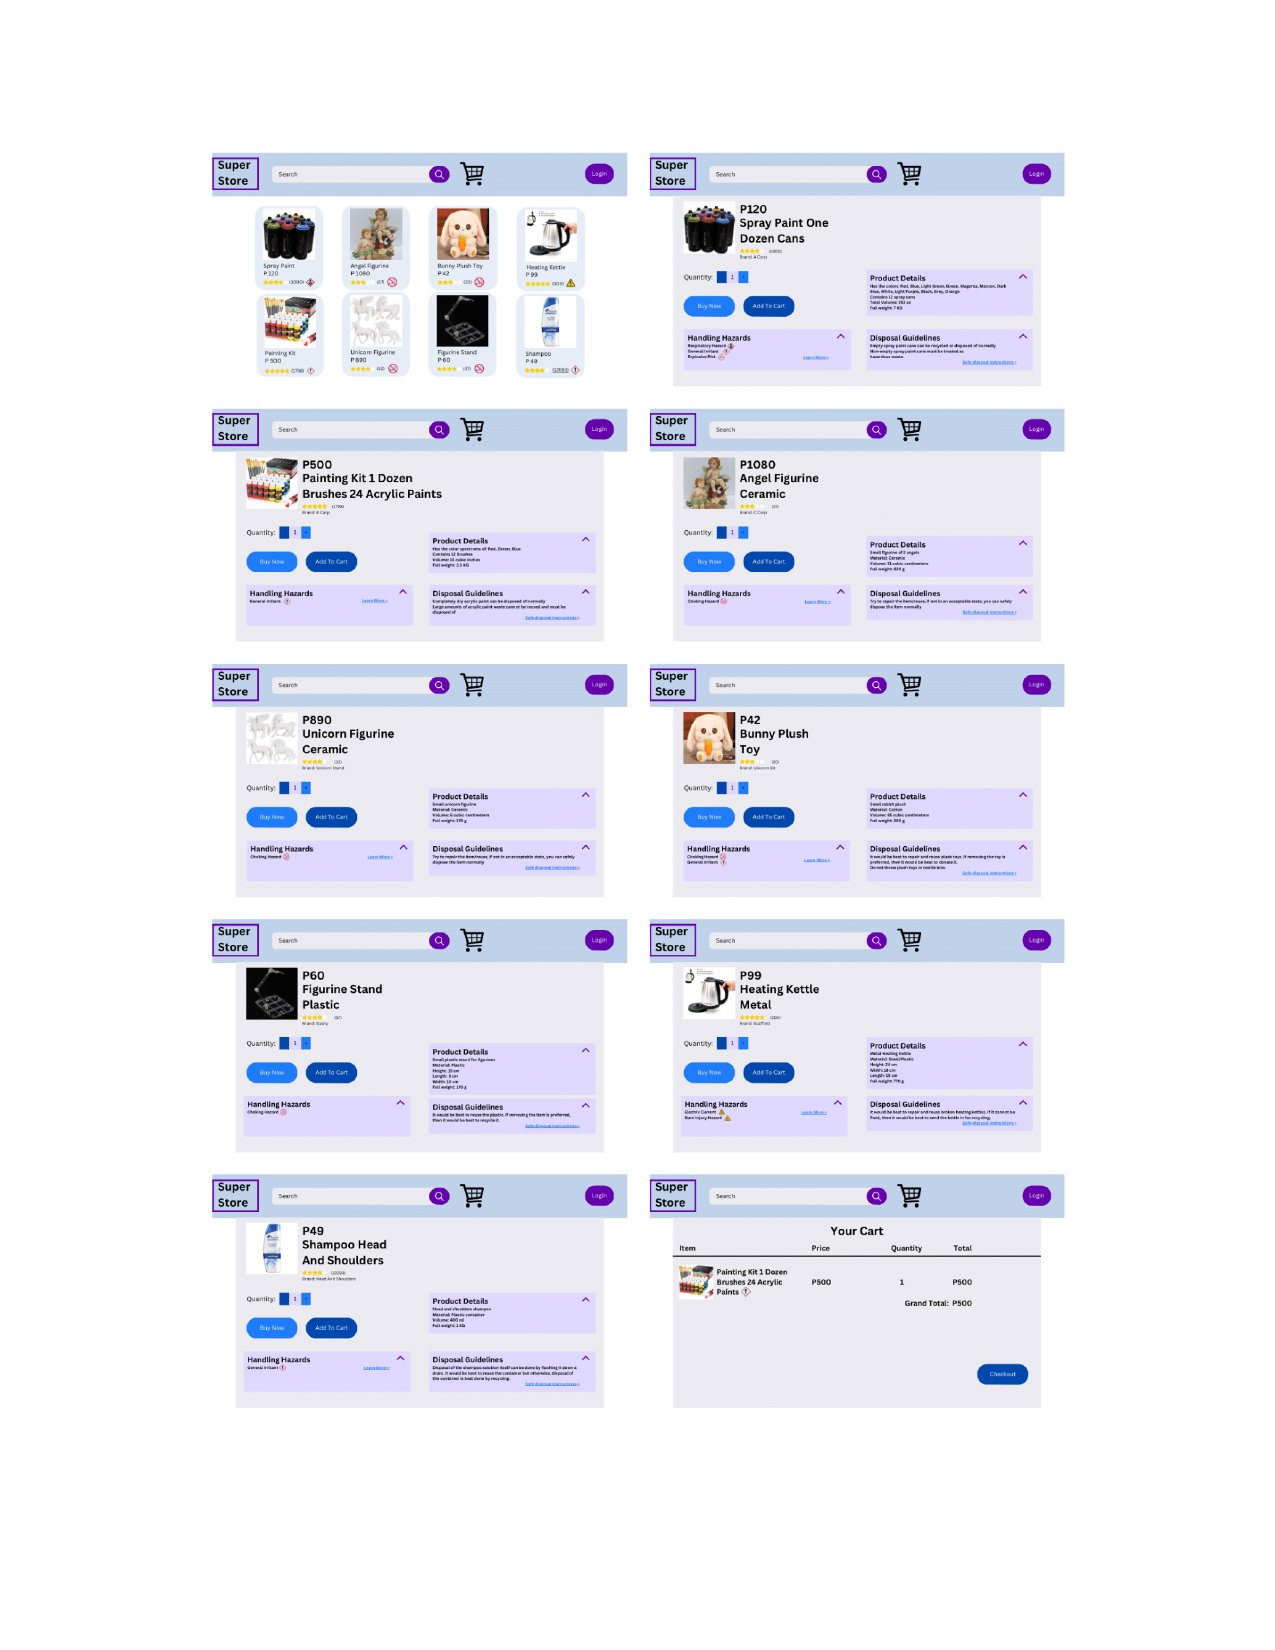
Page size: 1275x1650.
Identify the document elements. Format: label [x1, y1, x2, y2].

picture [150, 150, 1125, 1411]
